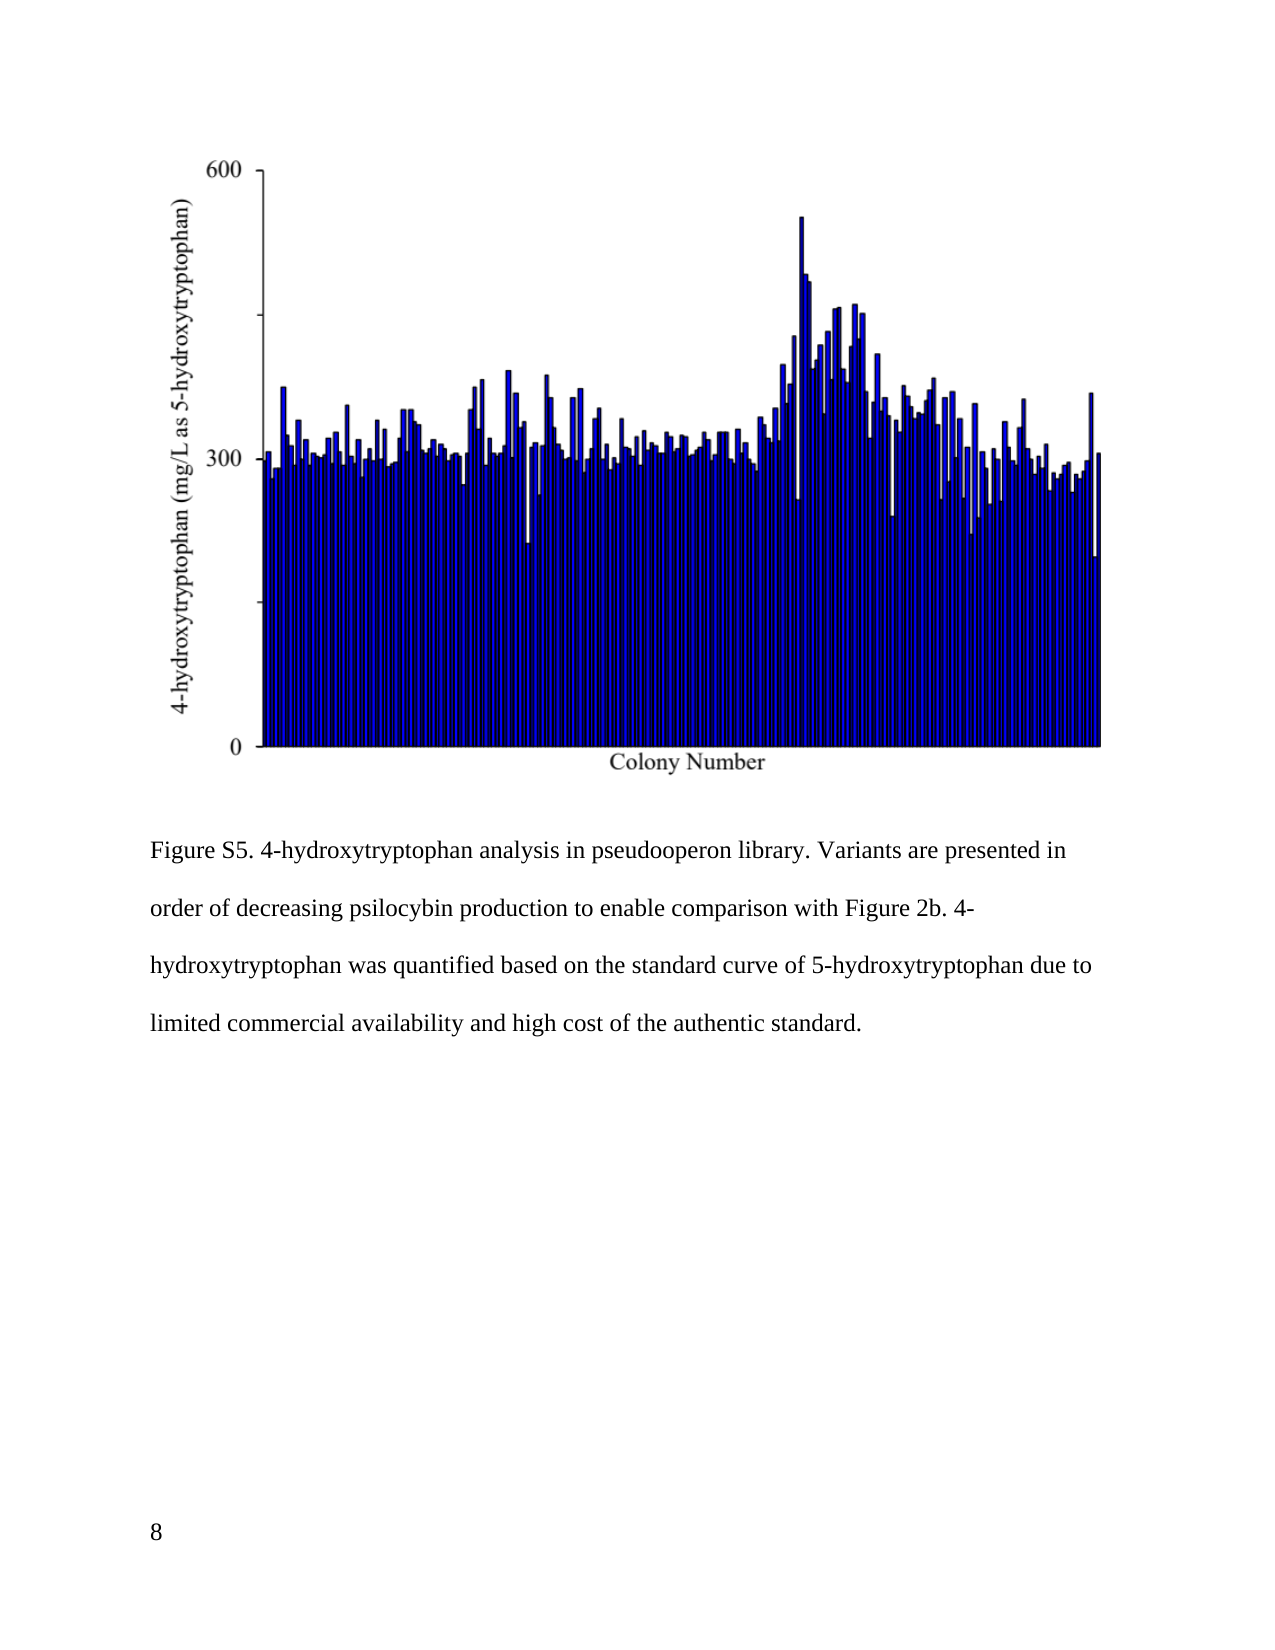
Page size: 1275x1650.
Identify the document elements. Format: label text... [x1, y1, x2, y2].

text Figure S5. 4-hydroxytryptophan analysis in pseudooperon library. Variants are presented in order of decreasing psilocybin production to enable comparison with Figure 2b. 4-hydroxytryptophan was quantified based on the standard curve of 5-hydroxytryptophan due to limited commercial availability and high cost of the authentic standard. [150, 835, 1125, 1036]
